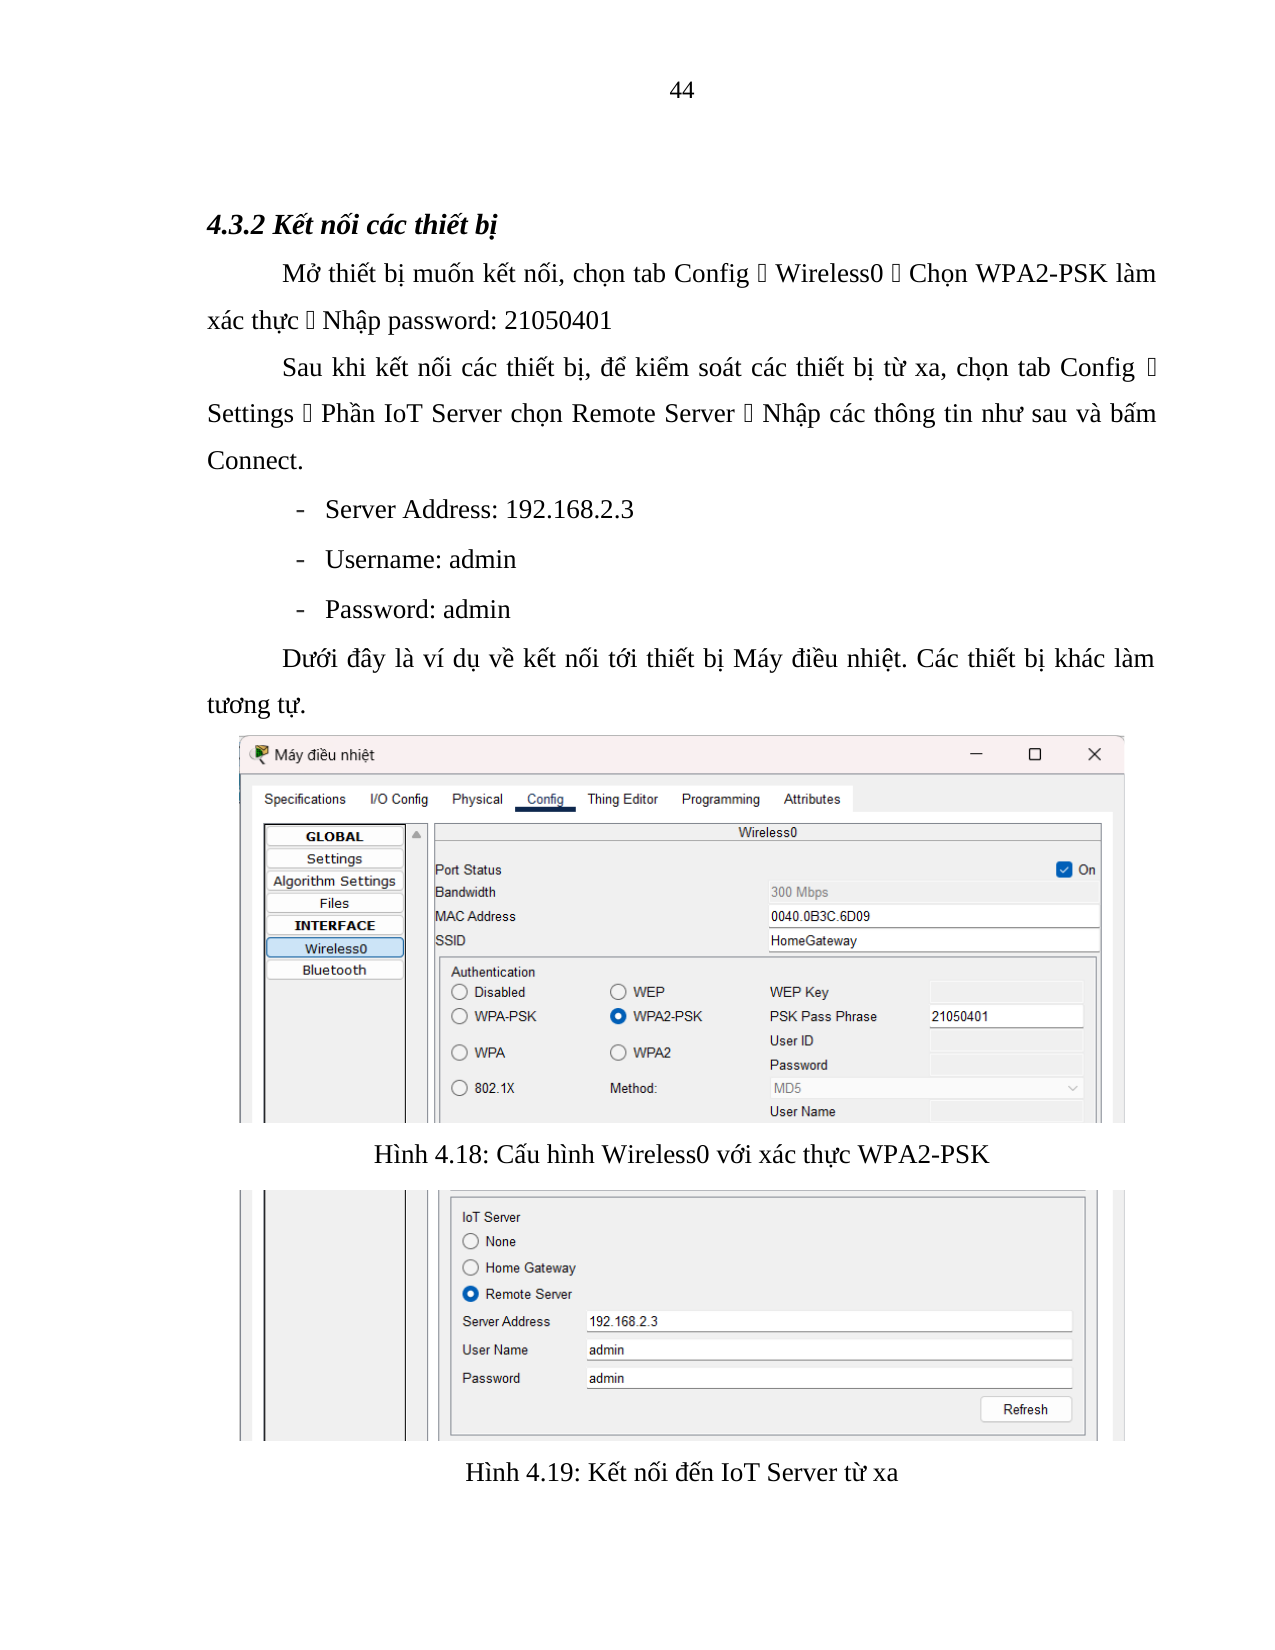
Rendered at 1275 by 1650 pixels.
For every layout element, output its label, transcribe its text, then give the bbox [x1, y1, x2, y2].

picture [239, 1190, 1125, 1441]
list Username: admin [295, 541, 1157, 575]
text Sau khi kết nối các thiết bị, để kiểm soát các thiết bị từ xa, chọn tab Config Settings Phần IoT Server chọn Remote Server Nhập các thông tin như sau và bấm Connect. [207, 351, 1157, 475]
list Password: admin [295, 592, 1157, 625]
text Mở thiết bị muốn kết nối, chọn tab Config Wireless0 Chọn WPA2-PSK làm xác thực Nhập password: 21050401 [207, 257, 1157, 335]
text Dưới đây là ví dụ về kết nối tới thiết bị Máy điều nhiệt. Các thiết bị khác làm tương tự. [207, 642, 1157, 720]
text Hình 4.19: Kết nối đến IoT Server từ xa [207, 1456, 1157, 1487]
picture [239, 735, 1125, 1123]
text Hình 4.18: Cấu hình Wireless0 với xác thực WPA2-PSK [207, 1138, 1157, 1169]
list Server Address: 192.168.2.3 [295, 491, 1157, 524]
text 4.3.2 Kết nối các thiết bị [207, 207, 1157, 240]
